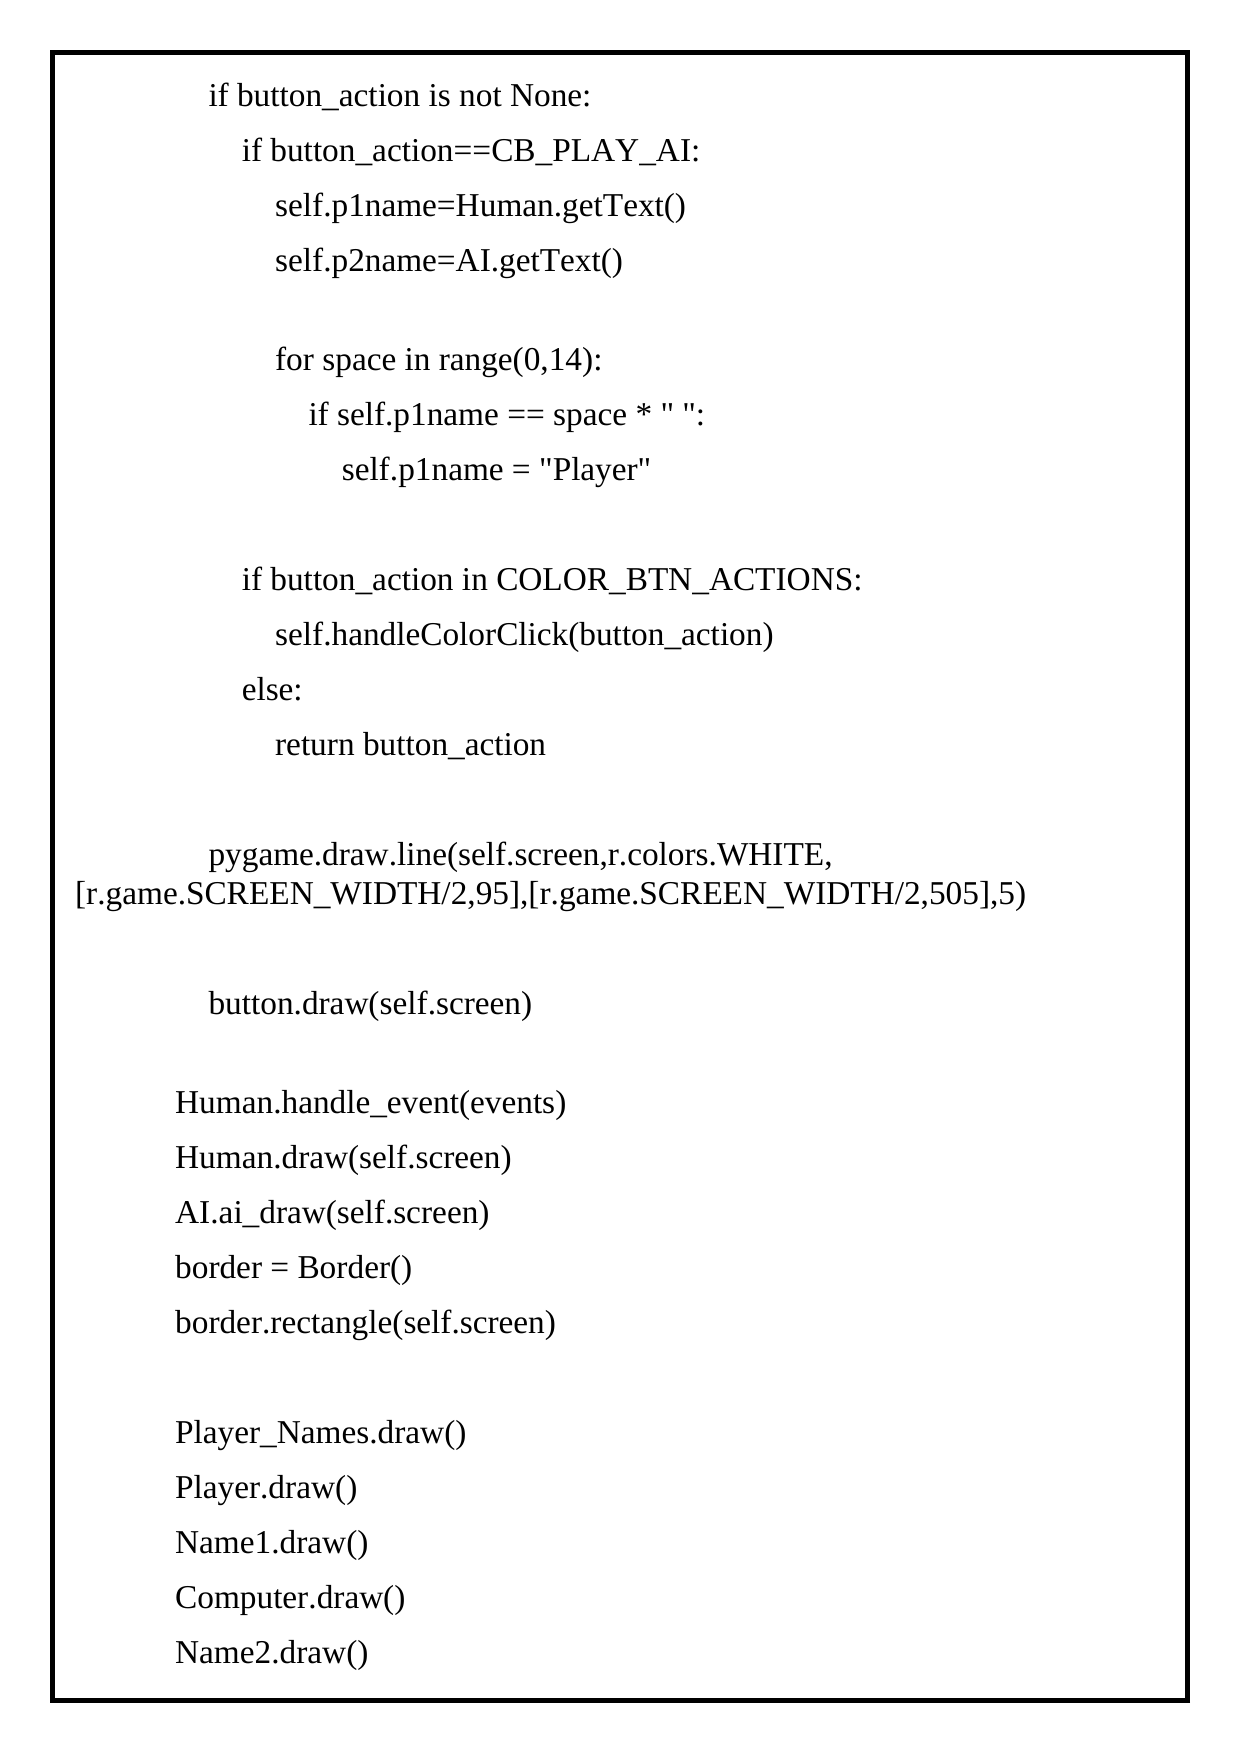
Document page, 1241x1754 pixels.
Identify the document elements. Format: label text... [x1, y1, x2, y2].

text button.draw(self.screen) [75, 983, 1165, 1021]
text Name2.draw() [75, 1633, 1165, 1671]
text AI.ai_draw(self.screen) [75, 1193, 1165, 1231]
text Human.handle_event(events) [75, 1083, 1165, 1121]
text for space in range(0,14): [75, 340, 1165, 378]
text Name1.draw() [75, 1523, 1165, 1561]
text if button_action in COLOR_BTN_ACTIONS: [75, 560, 1165, 598]
text if self.p1name == space * " ": [75, 395, 1165, 433]
text else: [75, 670, 1165, 708]
text self.p1name = "Player" [75, 450, 1165, 488]
text self.p1name=Human.getText() [75, 185, 1165, 223]
text self.handleColorClick(button_action) [75, 615, 1165, 653]
text self.p2name=AI.getText() [75, 240, 1165, 278]
text Player.draw() [75, 1468, 1165, 1506]
text border.rectangle(self.screen) [75, 1303, 1165, 1341]
text border = Border() [75, 1248, 1165, 1286]
text return button_action [75, 725, 1165, 763]
text Player_Names.draw() [75, 1413, 1165, 1451]
text if button_action==CB_PLAY_AI: [75, 130, 1165, 168]
text if button_action is not None: [75, 75, 1165, 113]
text pygame.draw.line(self.screen,r.colors.WHITE,[r.game.SCREEN_WIDTH/2,95],[r.game.SCREEN_WIDTH/2,505],5) [75, 835, 1165, 911]
text Computer.draw() [75, 1578, 1165, 1616]
text Human.draw(self.screen) [75, 1138, 1165, 1176]
